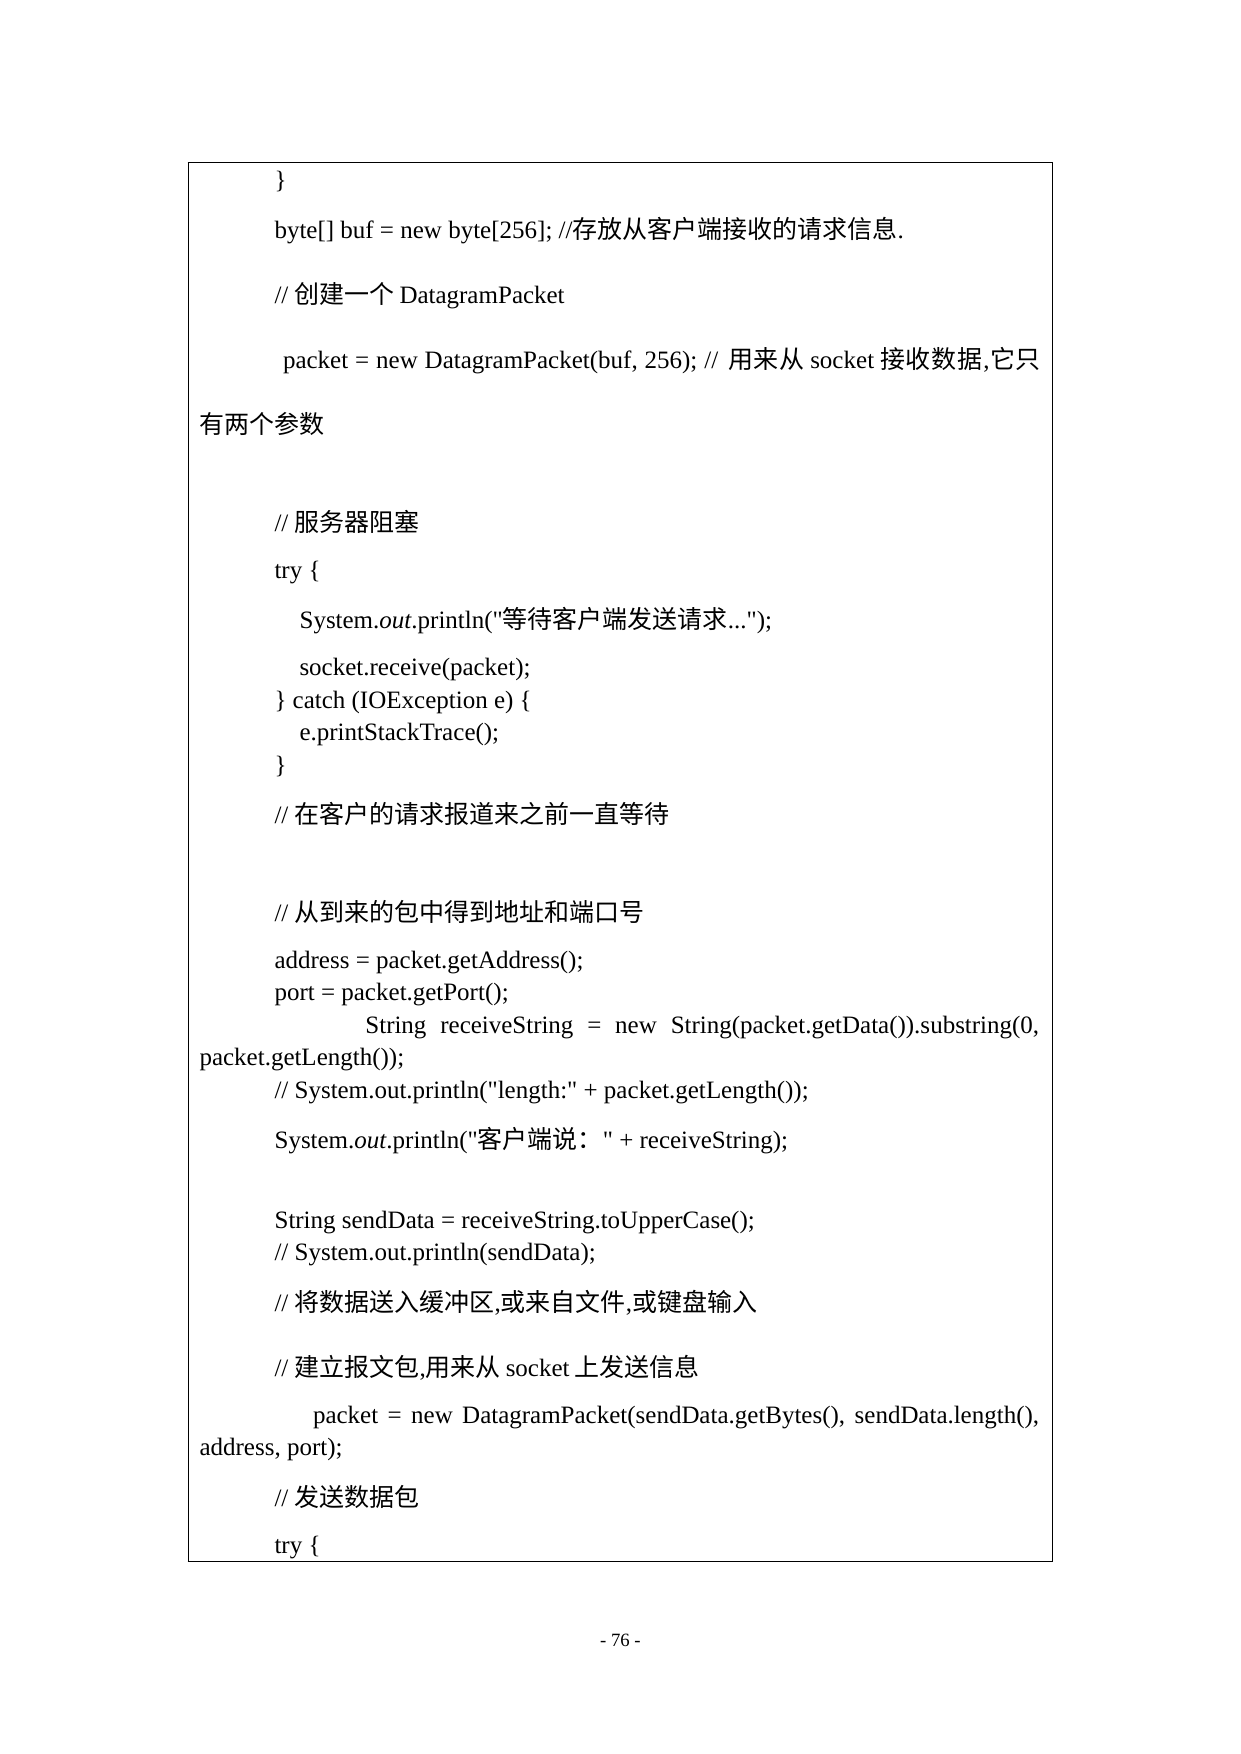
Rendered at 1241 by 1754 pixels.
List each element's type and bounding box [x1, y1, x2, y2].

table_header [189, 163, 1052, 1561]
